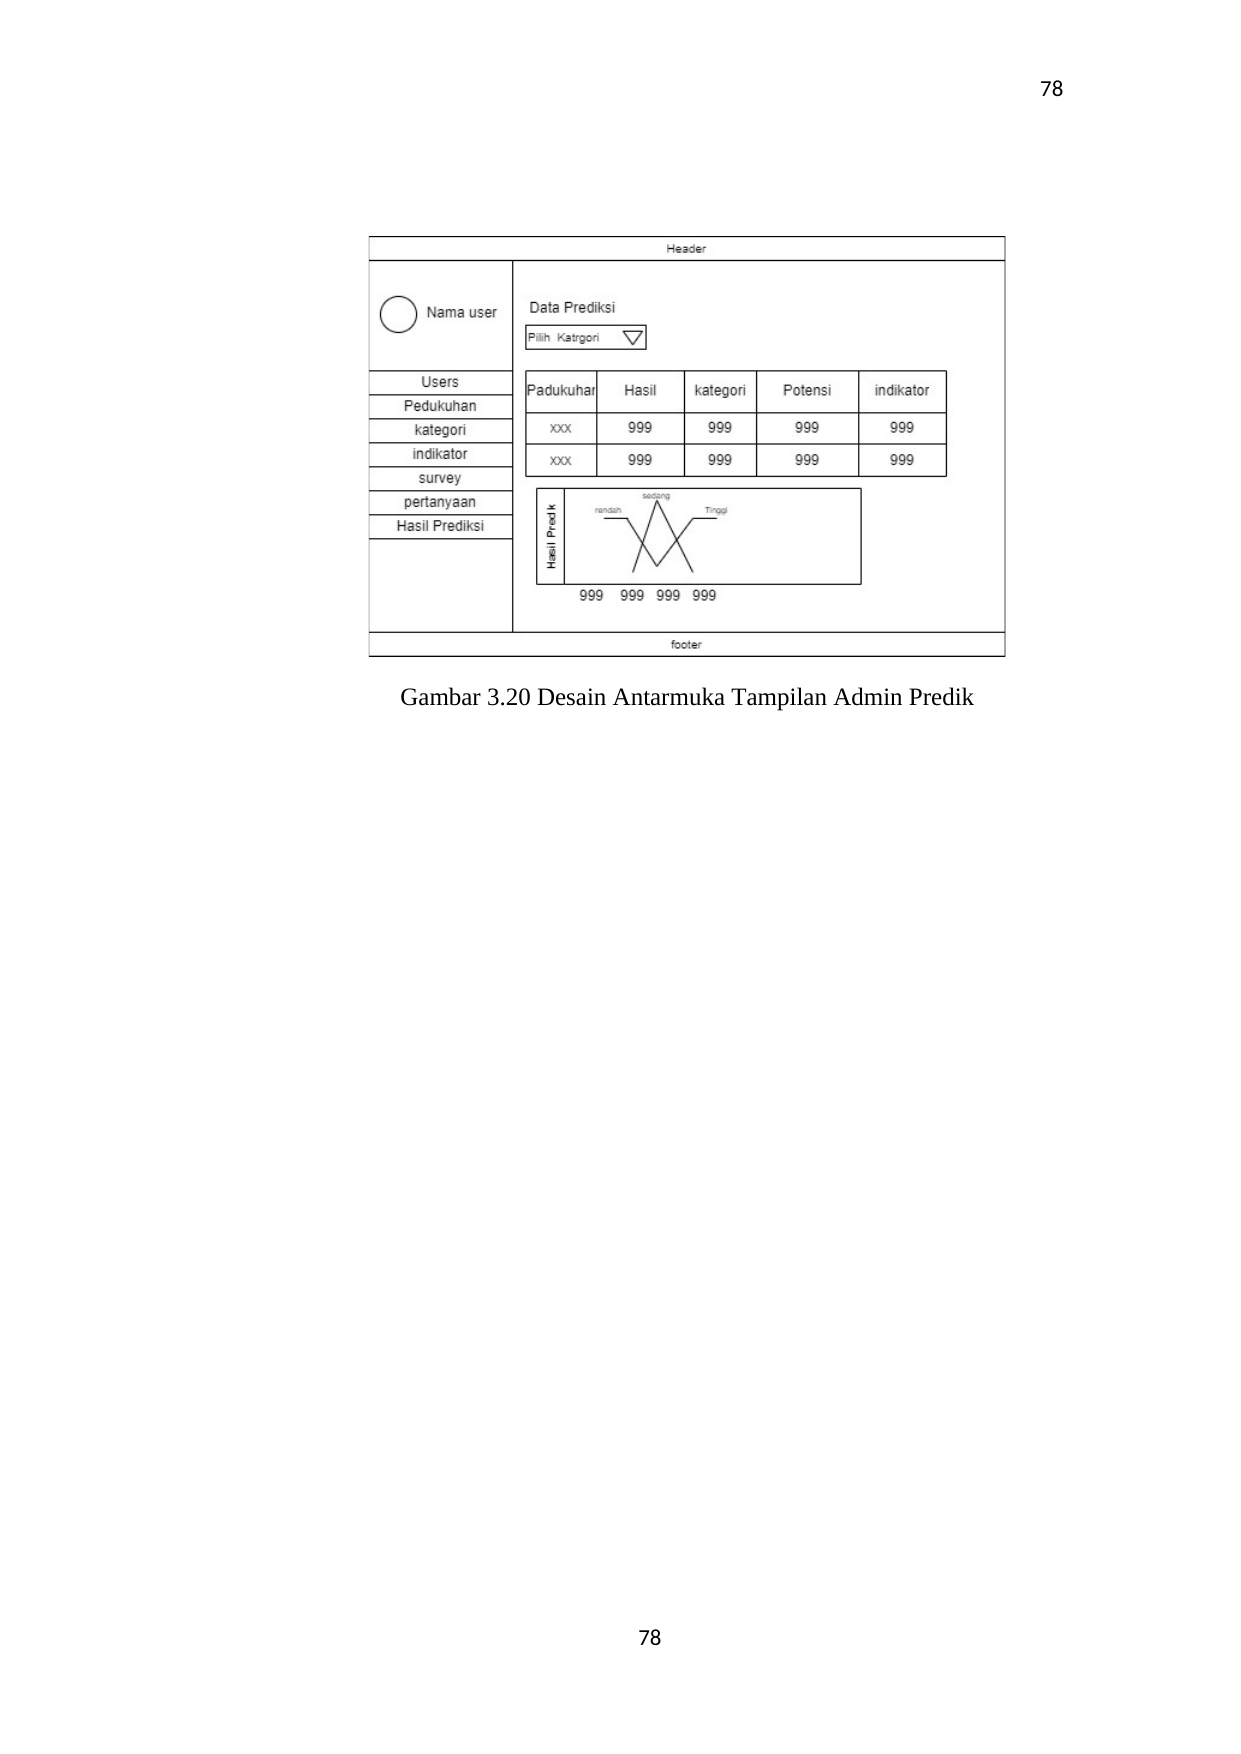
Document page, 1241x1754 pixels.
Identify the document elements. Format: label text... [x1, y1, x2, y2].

picture [368, 236, 1006, 657]
text Gambar 3.20 Desain Antarmuka Tampilan Admin Predik [311, 682, 1063, 711]
